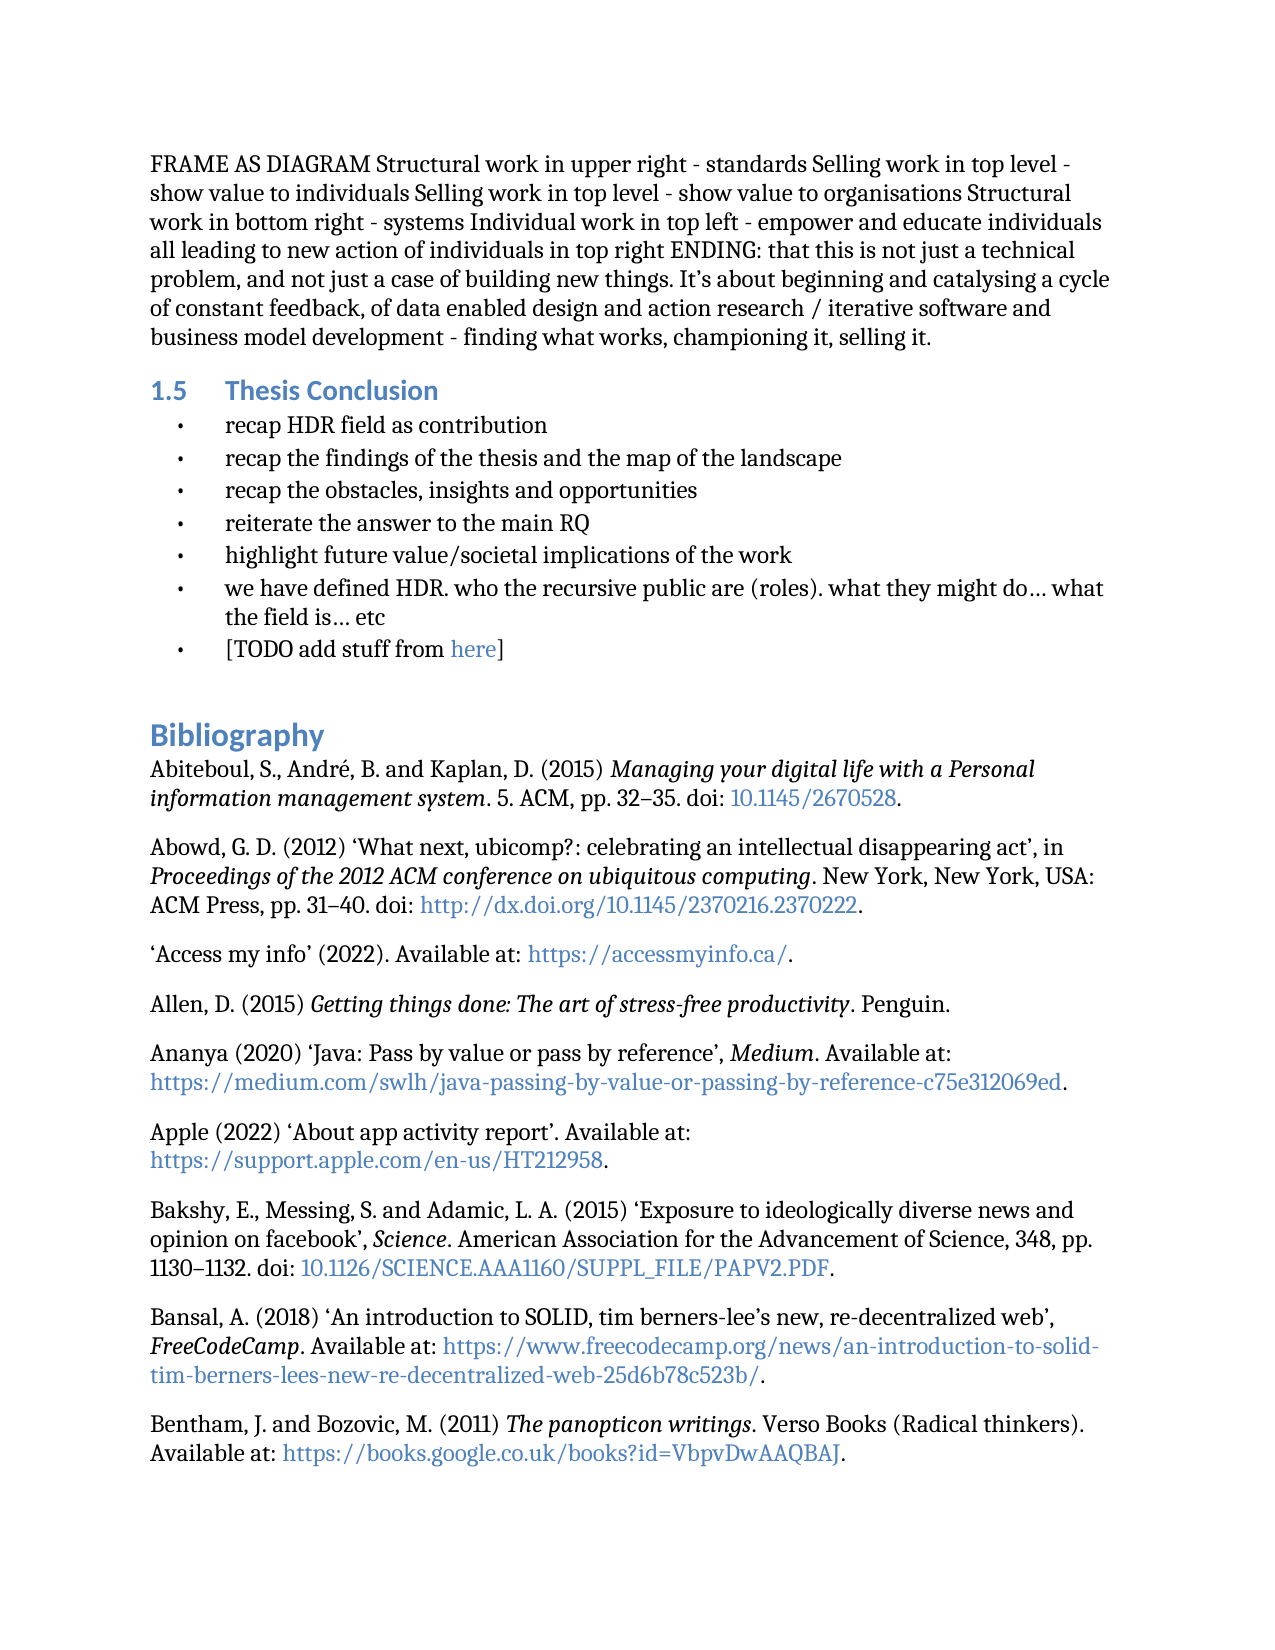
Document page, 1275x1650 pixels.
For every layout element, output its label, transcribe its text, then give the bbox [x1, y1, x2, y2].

list recap the obstacles, insights and opportunities [175, 476, 1125, 505]
text Abowd, G. D. (2012) ‘What next, ubicomp?: celebrating an intellectual disappearing act’, in Proceedings of the 2012 ACM conference on ubiquitous computing. New York, New York, USA: ACM Press, pp. 31–40. doi: http://dx.doi.org/10.1145/2370216.2370222. [150, 833, 1125, 919]
list highlight future value/societal implications of the work [175, 541, 1125, 570]
text ‘Access my info’ (2022). Available at: https://accessmyinfo.ca/. [150, 940, 1125, 969]
list we have defined HDR. who the recursive public are (roles). what they might do… what the field is… etc [175, 574, 1125, 631]
text Allen, D. (2015) Getting things done: The art of stress-free productivity. Penguin. [150, 990, 1125, 1018]
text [150, 150, 1125, 351]
subtitle 1.5 Thesis Conclusion [150, 372, 1125, 408]
text Bentham, J. and Bozovic, M. (2011) The panopticon writings. Verso Books (Radical thinkers). Available at: https://books.google.co.uk/books?id=VbpvDwAAQBAJ. [150, 1410, 1125, 1468]
list [TODO add stuff from here] [175, 635, 1125, 664]
subtitle Bibliography [150, 714, 1125, 755]
text Apple (2022) ‘About app activity report’. Available at: https://support.apple.com/en-us/HT212958. [150, 1118, 1125, 1175]
list recap the findings of the thesis and the map of the landscape [175, 444, 1125, 473]
list recap HDR field as contribution [175, 411, 1125, 440]
text Abiteboul, S., André, B. and Kaplan, D. (2015) Managing your digital life with a Personal information management system. 5. ACM, pp. 32–35. doi: 10.1145/2670528. [150, 755, 1125, 812]
text Bansal, A. (2018) ‘An introduction to SOLID, tim berners-lee’s new, re-decentralized web’, FreeCodeCamp. Available at: https://www.freecodecamp.org/news/an-introduction-to-solid-tim-berners-lees-new-re-decentralized-web-25d6b78c523b/. [150, 1303, 1125, 1389]
text Bakshy, E., Messing, S. and Adamic, L. A. (2015) ‘Exposure to ideologically diverse news and opinion on facebook’, Science. American Association for the Advancement of Science, 348, pp. 1130–1132. doi: 10.1126/SCIENCE.AAA1160/SUPPL_FILE/PAPV2.PDF. [150, 1196, 1125, 1282]
list reiterate the answer to the main RQ [175, 509, 1125, 538]
text Ananya (2020) ‘Java: Pass by value or pass by reference’, Medium. Available at: https://medium.com/swlh/java-passing-by-value-or-passing-by-reference-c75e312069ed. [150, 1039, 1125, 1097]
